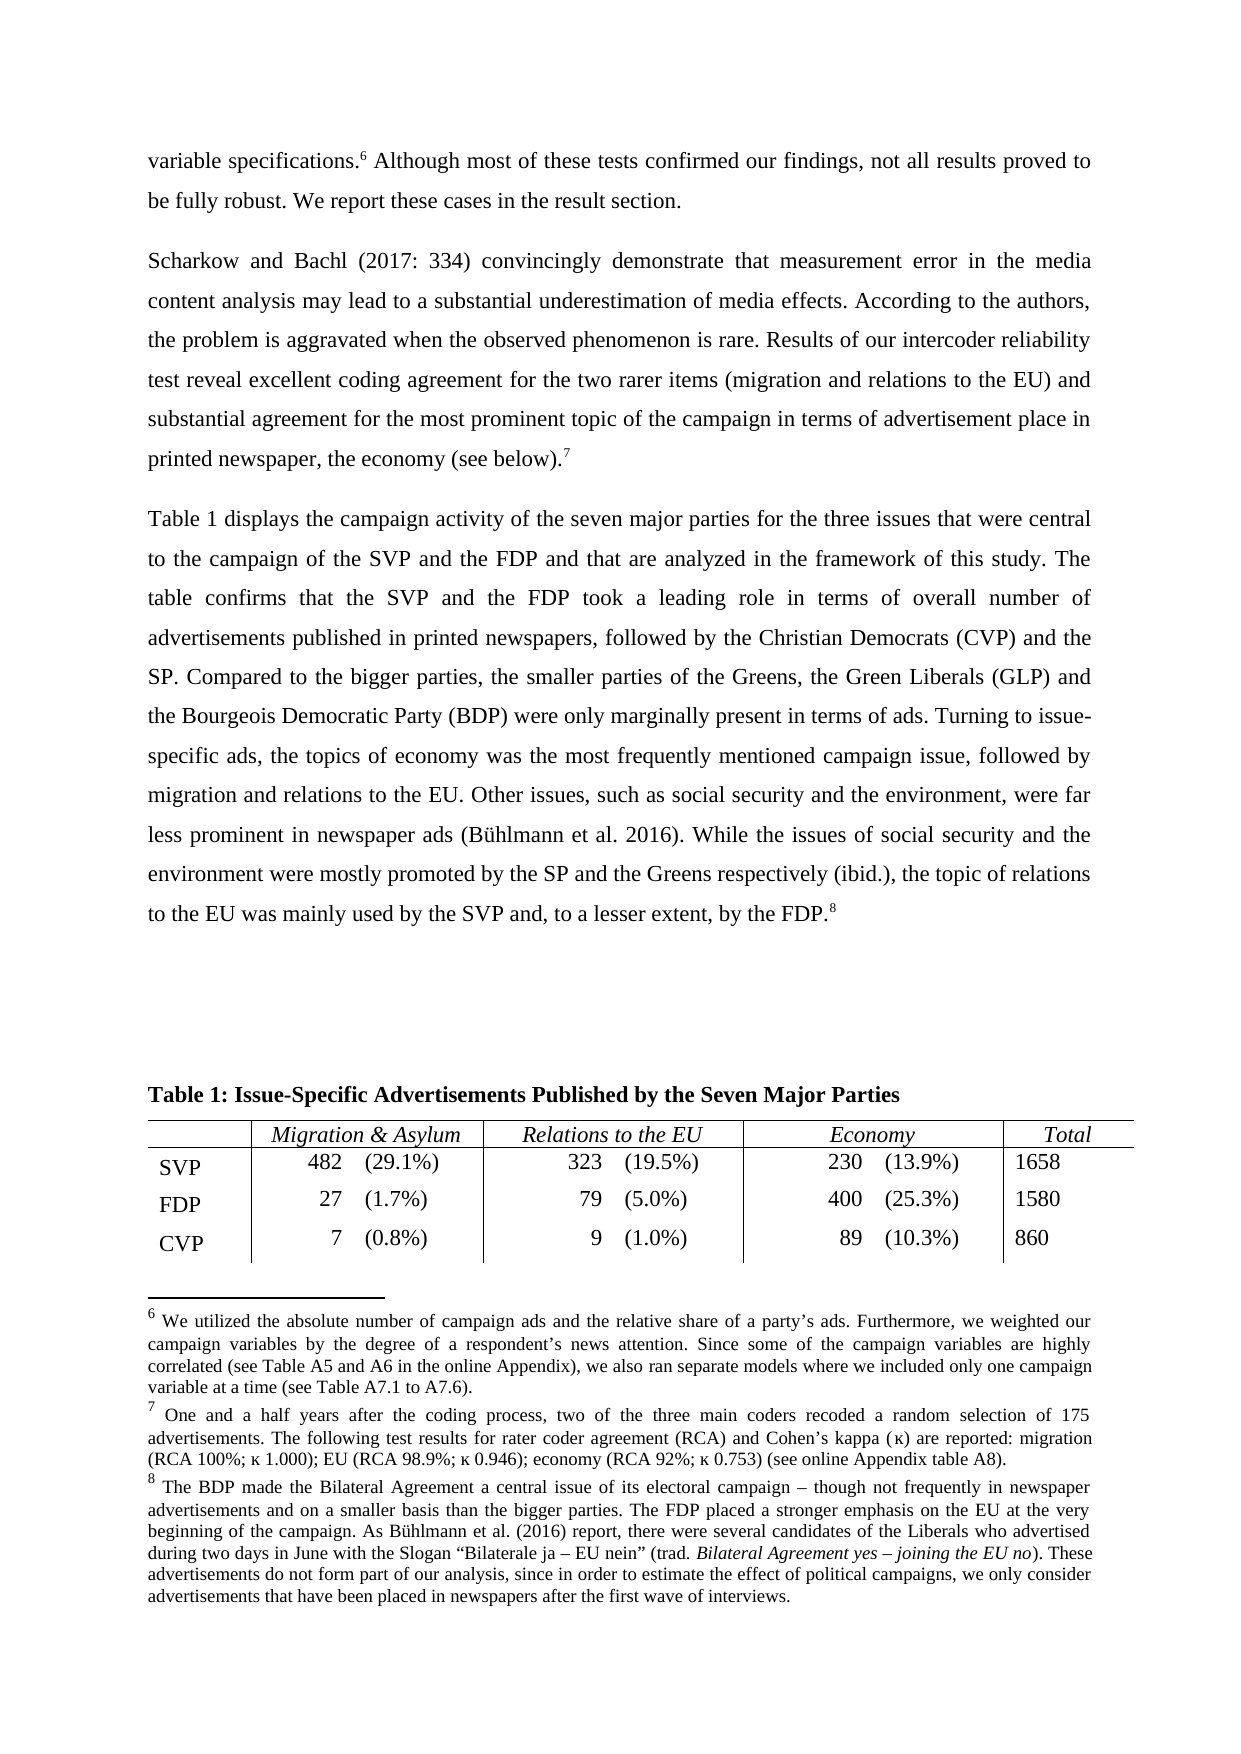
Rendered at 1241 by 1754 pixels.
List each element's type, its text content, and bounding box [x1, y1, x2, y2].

table_cell 230 [744, 1148, 873, 1186]
table_cell (1.7%) [353, 1186, 483, 1224]
table_cell (19.5%) [613, 1148, 743, 1186]
table_cell (5.0%) [613, 1186, 743, 1224]
table_cell (25.3%) [873, 1186, 1003, 1224]
table_cell (0.8%) [353, 1224, 483, 1262]
table_cell 1580 [1004, 1186, 1133, 1224]
table_cell 79 [484, 1186, 613, 1224]
table_header Economy [744, 1121, 1003, 1147]
table_cell 7 [252, 1224, 353, 1262]
table_cell FDP [148, 1186, 251, 1224]
table_header [148, 1121, 251, 1147]
text Table 1: Issue-Specific Advertisements Published by the Seven Major Parties [148, 1081, 1093, 1107]
table_cell 9 [484, 1224, 613, 1262]
table_cell 482 [252, 1148, 353, 1186]
table_cell 89 [744, 1224, 873, 1262]
table_header Relations to the EU [484, 1121, 743, 1147]
table_cell CVP [148, 1224, 251, 1262]
table_cell (1.0%) [613, 1224, 743, 1262]
text Table 1 displays the campaign activity of the seven major parties for the three issues that were central to the campaign of the SVP and the FDP and that are analyzed in the framework of this study. The table confirms that the SVP and the FDP took a leading role in terms of overall number of advertisements published in printed newspapers, followed by the Christian Democrats (CVP) and the SP. Compared to the bigger parties, the smaller parties of the Greens, the Green Liberals (GLP) and the Bourgeois Democratic Party (BDP) were only marginally present in terms of ads. Turning to issue-specific ads, the topics of economy was the most frequently mentioned campaign issue, followed by migration and relations to the EU. Other issues, such as social security and the environment, were far less prominent in newspaper ads (Bühlmann et al. 2016). While the issues of social security and the environment were mostly promoted by the SP and the Greens respectively (ibid.), the topic of relations to the EU was mainly used by the SVP and, to a lesser extent, by the FDP. [148, 505, 1093, 926]
table_cell 1658 [1004, 1148, 1133, 1186]
table_cell 27 [252, 1186, 353, 1224]
table_header Total [1004, 1121, 1133, 1147]
table_cell 860 [1004, 1224, 1133, 1262]
table_cell 400 [744, 1186, 873, 1224]
text Scharkow and Bachl (2017: 334) convincingly demonstrate that measurement error in the media content analysis may lead to a substantial underestimation of media effects. According to the authors, the problem is aggravated when the observed phenomenon is rare. Results of our intercoder reliability test reveal excellent coding agreement for the two rarer items (migration and relations to the EU) and substantial agreement for the most prominent topic of the campaign in terms of advertisement place in printed newspaper, the economy (see below). [148, 247, 1093, 471]
table_cell (13.9%) [873, 1148, 1003, 1186]
table_cell SVP [148, 1148, 251, 1186]
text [148, 148, 1093, 213]
table_cell (10.3%) [873, 1224, 1003, 1262]
table_header Migration & Asylum [252, 1121, 483, 1147]
table_cell 323 [484, 1148, 613, 1186]
table_cell (29.1%) [353, 1148, 483, 1186]
